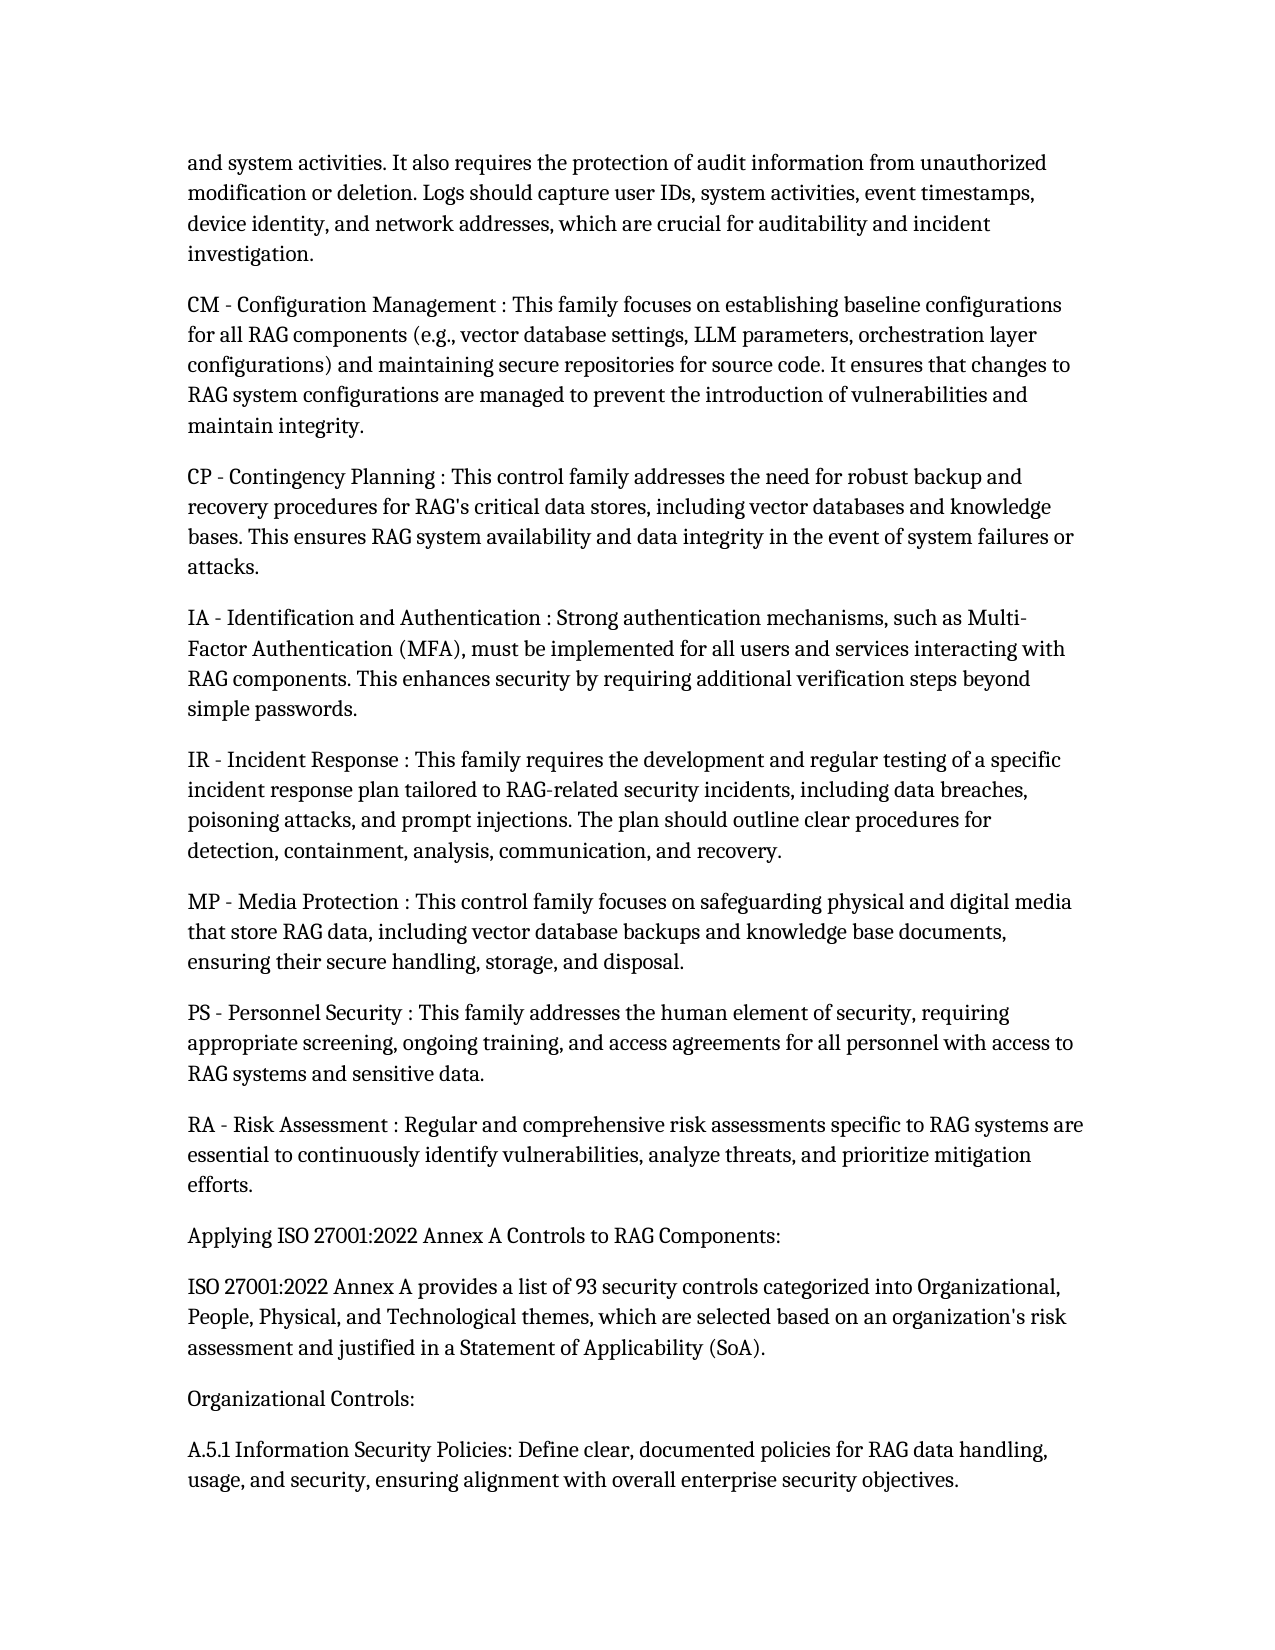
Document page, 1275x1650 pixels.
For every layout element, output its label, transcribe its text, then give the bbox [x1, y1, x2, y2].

text RA - Risk Assessment : Regular and comprehensive risk assessments specific to RAG systems are essential to continuously identify vulnerabilities, analyze threats, and prioritize mitigation efforts. [187, 1111, 1087, 1198]
text MP - Media Protection : This control family focuses on safeguarding physical and digital media that store RAG data, including vector database backups and knowledge base documents, ensuring their secure handling, storage, and disposal. [187, 888, 1087, 975]
text Organizational Controls: [187, 1385, 1087, 1412]
text ISO 27001:2022 Annex A provides a list of 93 security controls categorized into Organizational, People, Physical, and Technological themes, which are selected based on an organization's risk assessment and justified in a Statement of Applicability (SoA). [187, 1274, 1087, 1361]
text IA - Identification and Authentication : Strong authentication mechanisms, such as Multi-Factor Authentication (MFA), must be implemented for all users and services interacting with RAG components. This enhances security by requiring additional verification steps beyond simple passwords. [187, 605, 1087, 722]
text IR - Incident Response : This family requires the development and regular testing of a specific incident response plan tailored to RAG-related security incidents, including data breaches, poisoning attacks, and prompt injections. The plan should outline clear procedures for detection, containment, analysis, communication, and recovery. [187, 747, 1087, 864]
text A.5.1 Information Security Policies: Define clear, documented policies for RAG data handling, usage, and security, ensuring alignment with overall enterprise security objectives. [187, 1436, 1087, 1493]
text CP - Contingency Planning : This control family addresses the need for robust backup and recovery procedures for RAG's critical data stores, including vector databases and knowledge bases. This ensures RAG system availability and data integrity in the event of system failures or attacks. [187, 463, 1087, 581]
text Applying ISO 27001:2022 Annex A Controls to RAG Components: [187, 1223, 1087, 1249]
text CM - Configuration Management : This family focuses on establishing baseline configurations for all RAG components (e.g., vector database settings, LLM parameters, orchestration layer configurations) and maintaining secure repositories for source code. It ensures that changes to RAG system configurations are managed to prevent the introduction of vulnerabilities and maintain integrity. [187, 292, 1087, 439]
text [187, 150, 1087, 267]
text PS - Personnel Security : This family addresses the human element of security, requiring appropriate screening, ongoing training, and access agreements for all personnel with access to RAG systems and sensitive data. [187, 1000, 1087, 1087]
